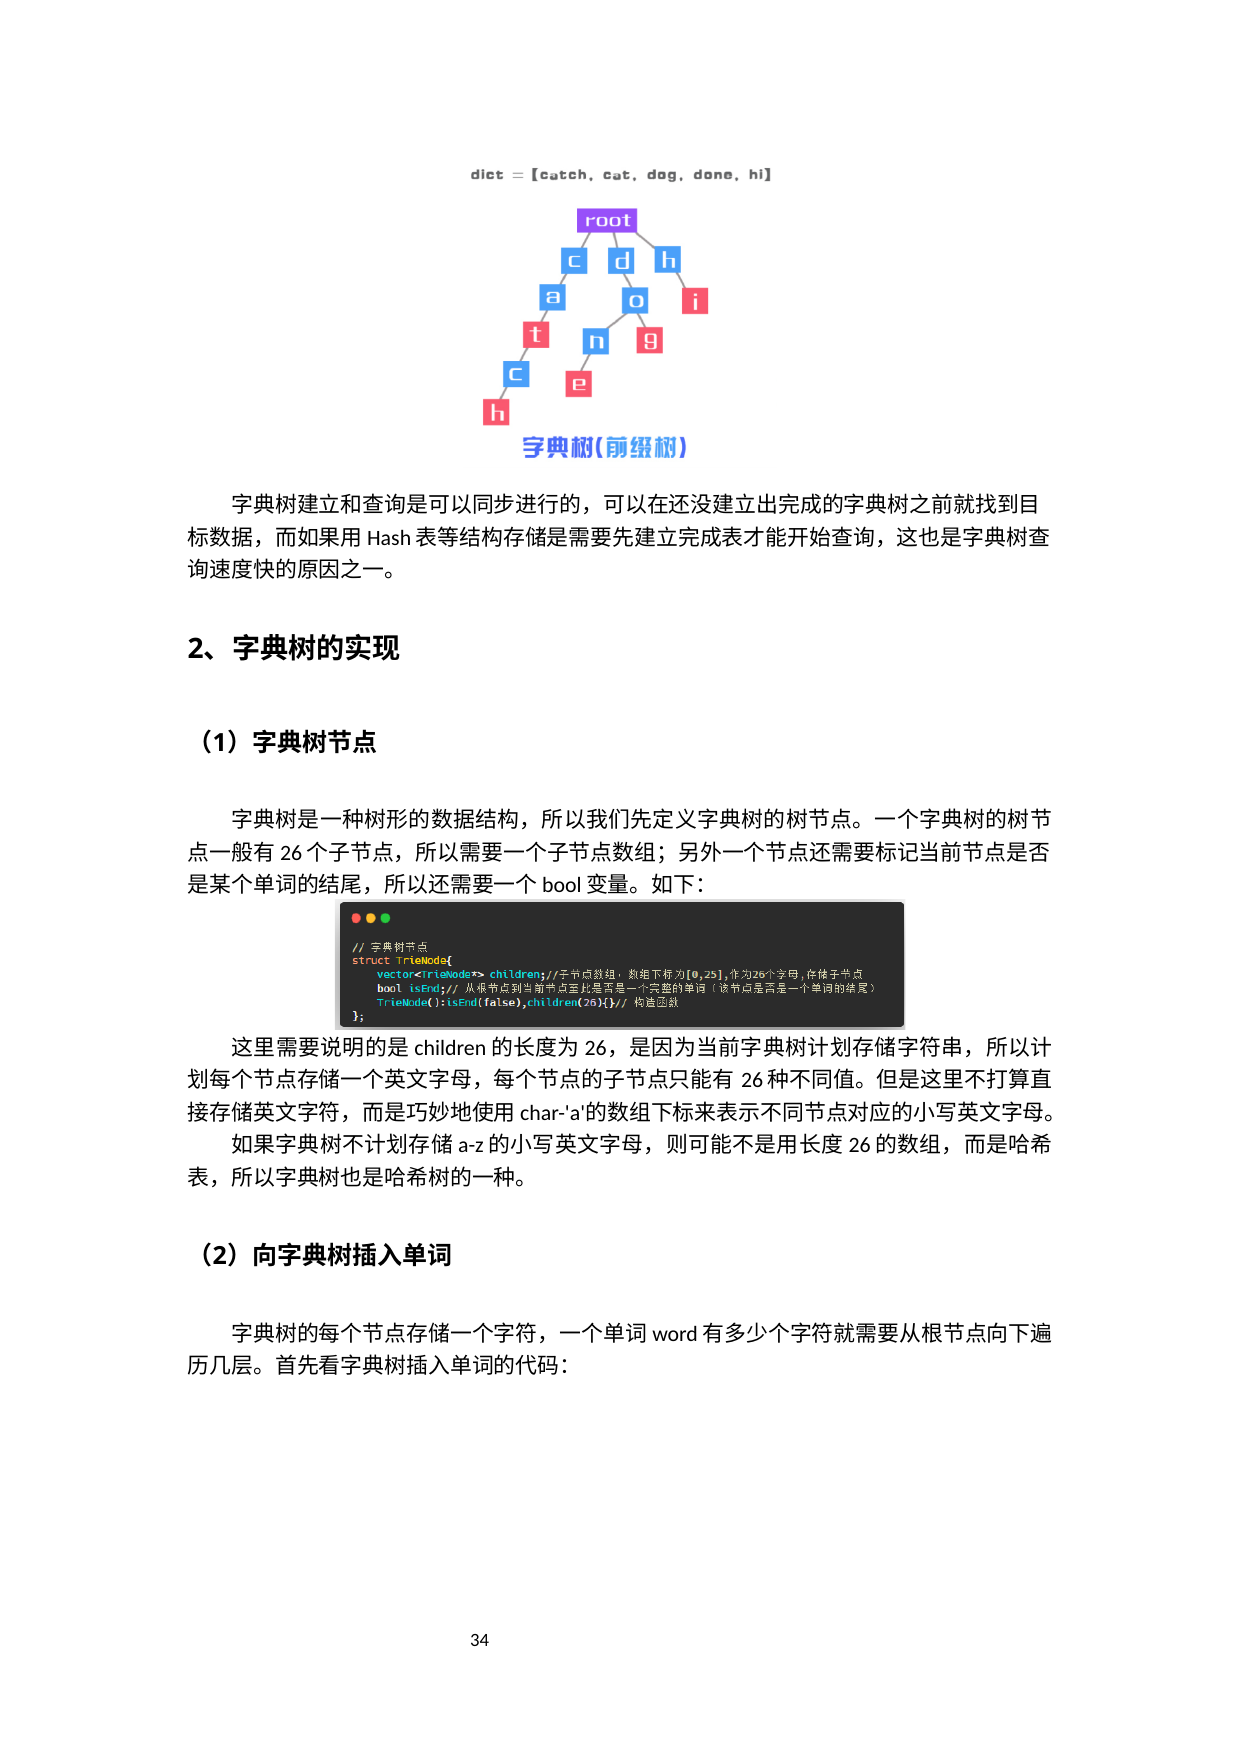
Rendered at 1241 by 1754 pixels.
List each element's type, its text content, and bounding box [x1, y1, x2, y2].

subtitle （1）字典树节点 [187, 708, 1053, 773]
picture [334, 899, 906, 1030]
list 字典树建立和查询是可以同步进行的，可以在还没建立出完成的字典树之前就找到目标数据，而如果用Hash表等结构存储是需要先建立完成表才能开始查询，这也是字典树查询速度快的原因之一。 [187, 487, 1053, 584]
text 字典树是一种树形的数据结构，所以我们先定义字典树的树节点。一个字典树的树节点一般有26个子节点，所以需要一个子节点数组；另外一个节点还需要标记当前节点是否是某个单词的结尾，所以还需要一个bool变量。如下： [187, 802, 1053, 899]
subtitle 字典树的实现 [187, 614, 1053, 679]
subtitle （2）向字典树插入单词 [187, 1221, 1053, 1286]
text 这里需要说明的是children的长度为26，是因为当前字典树计划存储字符串，所以计划每个节点存储一个英文字母，每个节点的子节点只能有26种不同值。但是这里不打算直接存储英文字符，而是巧妙地使用char-'a'的数组下标来表示不同节点对应的小写英文字母。 [187, 1029, 1053, 1127]
text 如果字典树不计划存储a-z的小写英文字母，则可能不是用长度26的数组，而是哈希表，所以字典树也是哈希树的一种。 [187, 1127, 1053, 1192]
text 字典树的每个节点存储一个字符，一个单词word有多少个字符就需要从根节点向下遍历几层。首先看字典树插入单词的代码： [187, 1315, 1053, 1380]
picture [463, 162, 778, 468]
